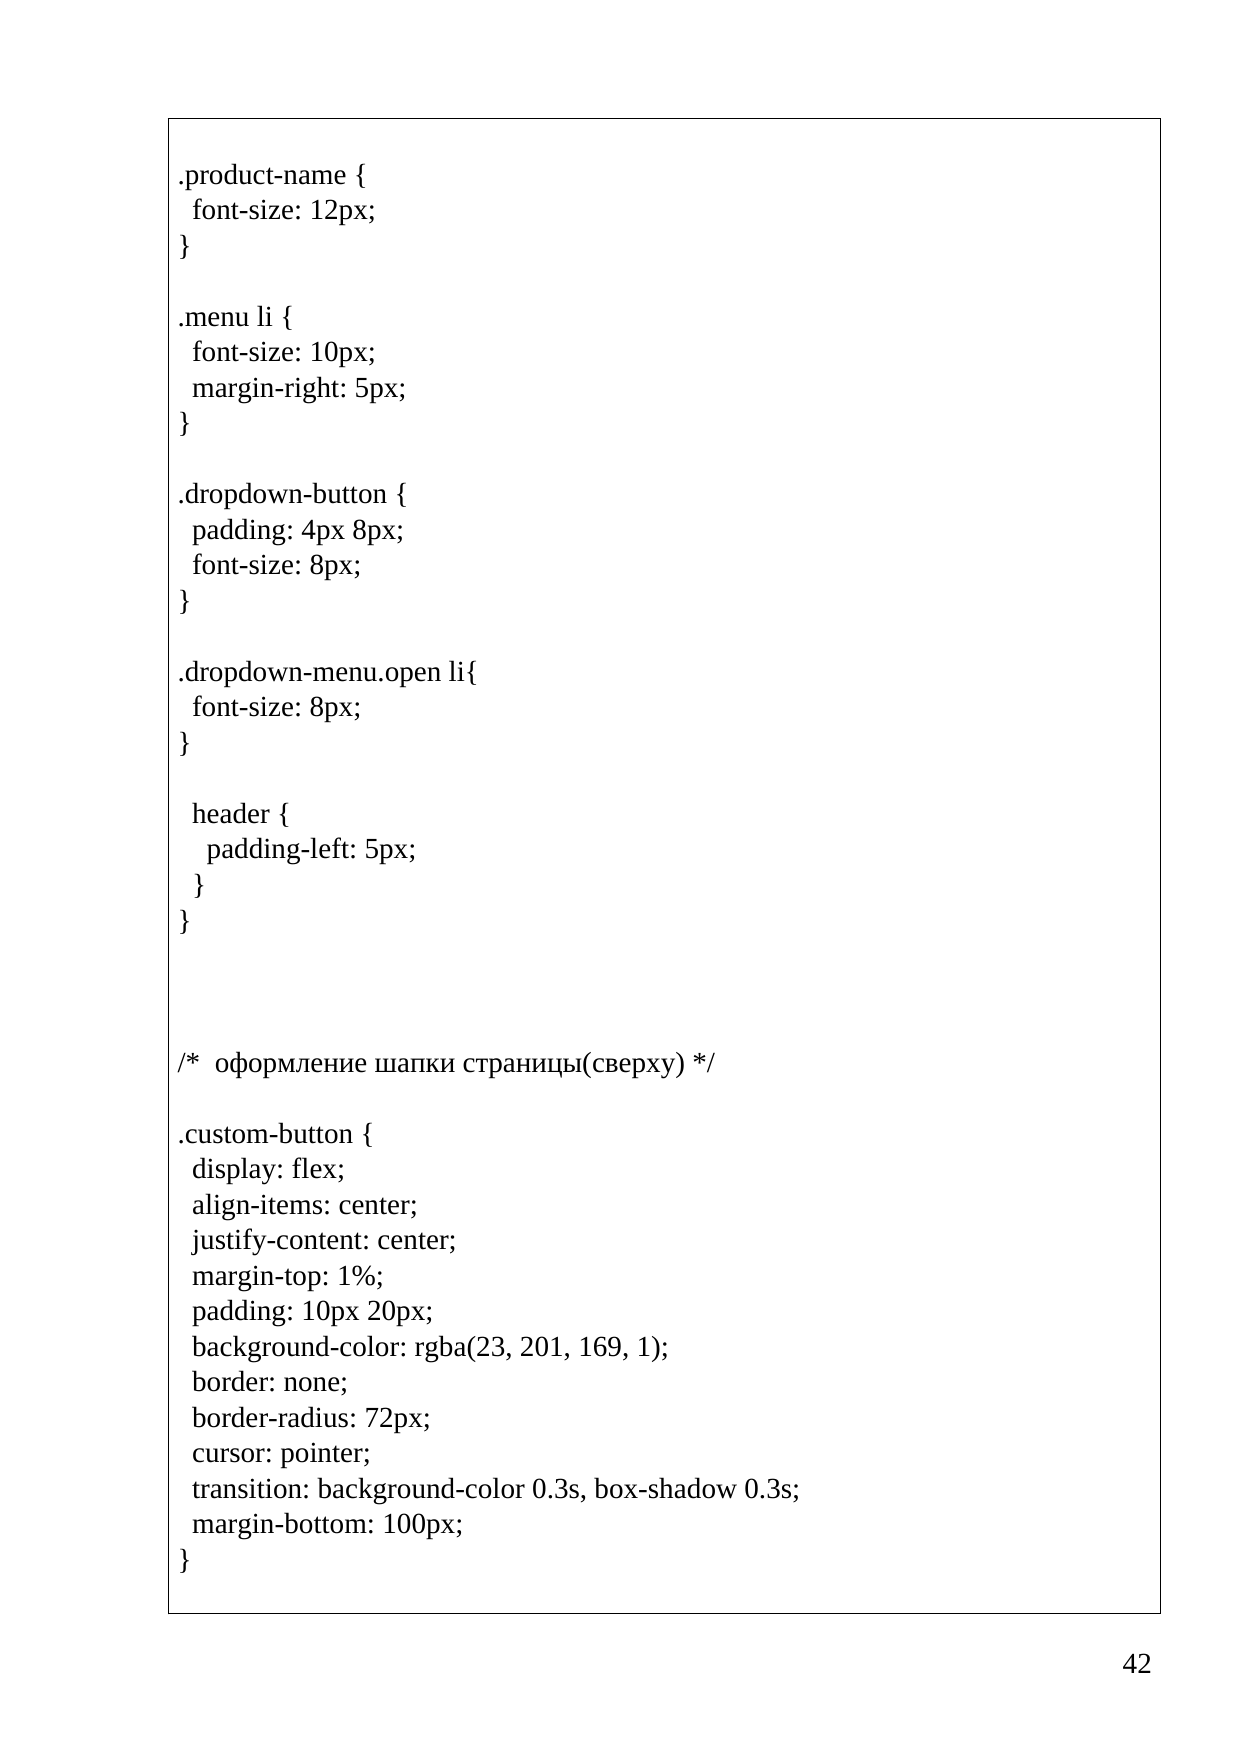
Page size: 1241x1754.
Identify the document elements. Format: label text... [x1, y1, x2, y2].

text header { [169, 793, 1160, 828]
text padding-left: 5px; [169, 828, 1160, 864]
text } [169, 864, 1160, 899]
text justify-content: center; [169, 1219, 1160, 1255]
text margin-bottom: 100px; [169, 1503, 1160, 1539]
text border: none; [169, 1361, 1160, 1397]
text .dropdown-button { [169, 473, 1160, 509]
text } [169, 1539, 1160, 1576]
text .product-name { [169, 154, 1160, 189]
text padding: 4px 8px; [169, 509, 1160, 544]
text } [169, 402, 1160, 439]
text font-size: 8px; [169, 686, 1160, 722]
text font-size: 8px; [169, 544, 1160, 580]
text display: flex; [169, 1148, 1160, 1184]
text } [169, 225, 1160, 261]
text .custom-button { [169, 1113, 1160, 1148]
text transition: background-color 0.3s, box-shadow 0.3s; [169, 1468, 1160, 1503]
text } [169, 580, 1160, 617]
text font-size: 10px; [169, 331, 1160, 367]
text margin-right: 5px; [169, 367, 1160, 402]
text background-color: rgba(23, 201, 169, 1); [169, 1326, 1160, 1361]
text align-items: center; [169, 1184, 1160, 1219]
text margin-top: 1%; [169, 1255, 1160, 1290]
text .menu li { [169, 296, 1160, 331]
text padding: 10px 20px; [169, 1290, 1160, 1326]
text font-size: 12px; [169, 189, 1160, 225]
text cursor: pointer; [169, 1432, 1160, 1468]
text border-radius: 72px; [169, 1397, 1160, 1432]
text .dropdown-menu.open li{ [169, 651, 1160, 686]
text } [169, 722, 1160, 759]
text } [169, 899, 1160, 936]
text /* оформление шапки страницы(сверху) */ [169, 1042, 1160, 1078]
